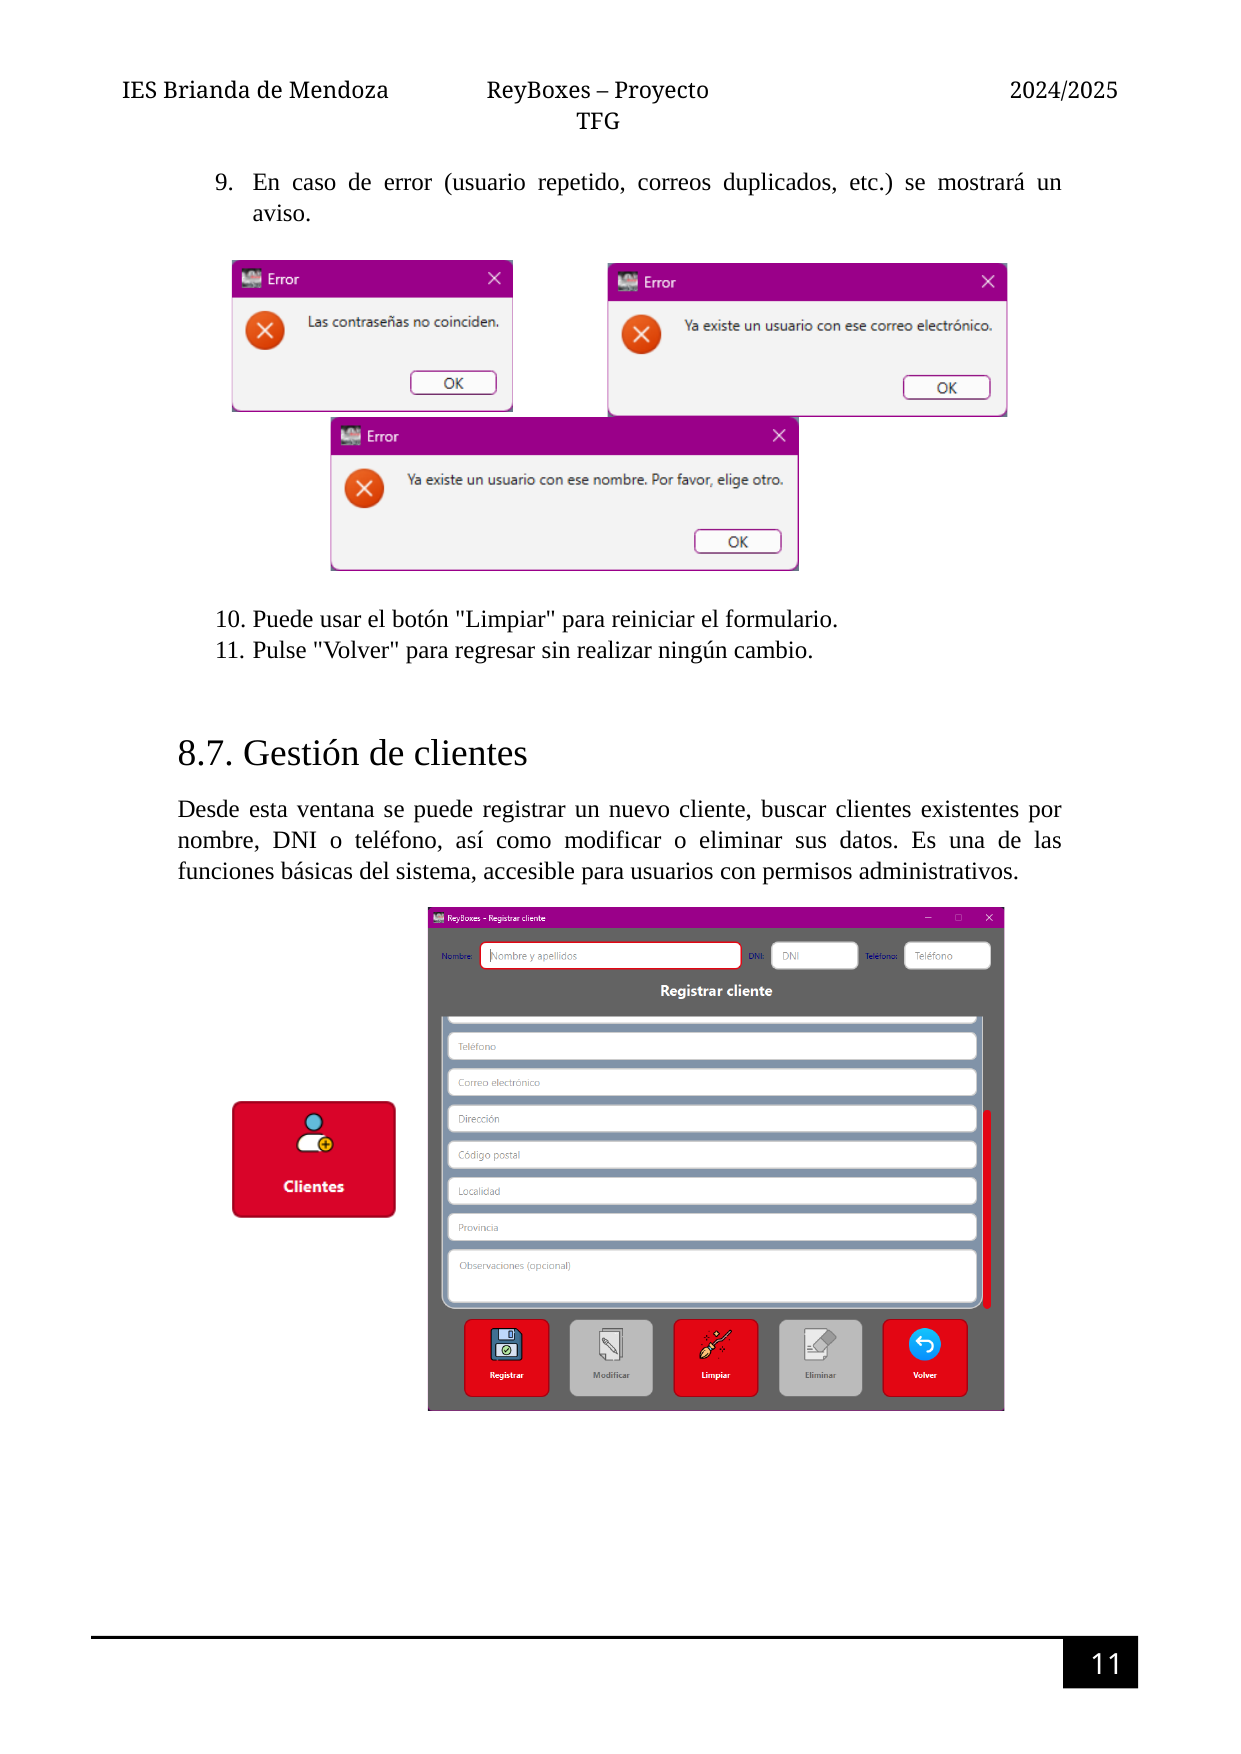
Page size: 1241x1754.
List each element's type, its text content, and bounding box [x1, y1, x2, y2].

picture [427, 907, 1005, 1411]
list En caso de error (usuario repetido, correos duplicados, etc.) se mostrará un aviso. [215, 167, 1063, 227]
picture [231, 260, 513, 412]
text Desde esta ventana se puede registrar un nuevo cliente, buscar clientes existentes por nombre, DNI o teléfono, así como modificar o eliminar sus datos. Es una de las funciones básicas del sistema, accesible para usuarios con permisos administrativos. [177, 794, 1063, 885]
picture [330, 263, 1008, 571]
list Pulse "Volver" para regresar sin realizar ningún cambio. [215, 635, 1063, 664]
text 8.7. Gestión de clientes [177, 731, 1063, 774]
list Puede usar el botón "Limpiar" para reiniciar el formulario. [215, 604, 1063, 633]
picture [231, 1100, 397, 1219]
